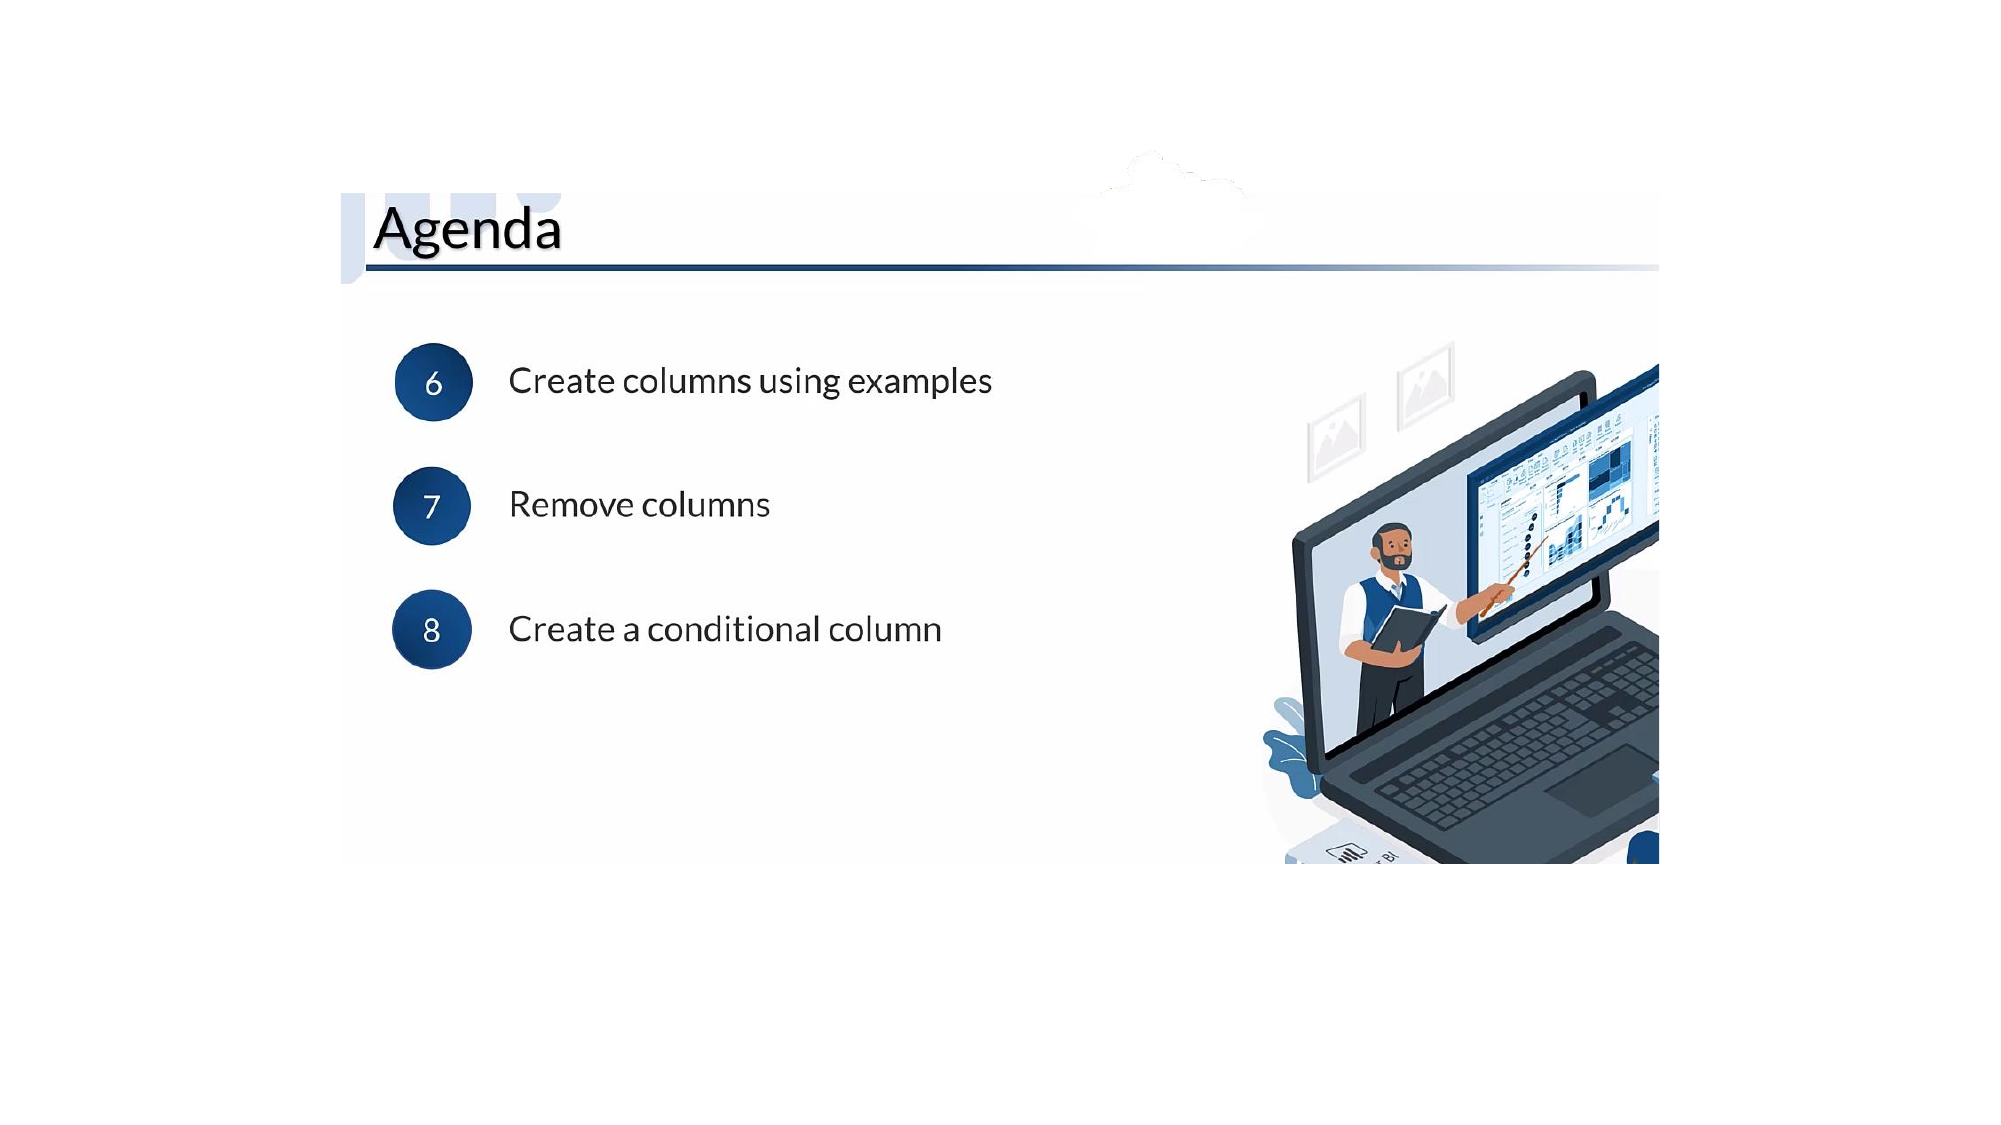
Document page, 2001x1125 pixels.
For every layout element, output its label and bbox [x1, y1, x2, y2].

picture [340, 150, 1660, 864]
